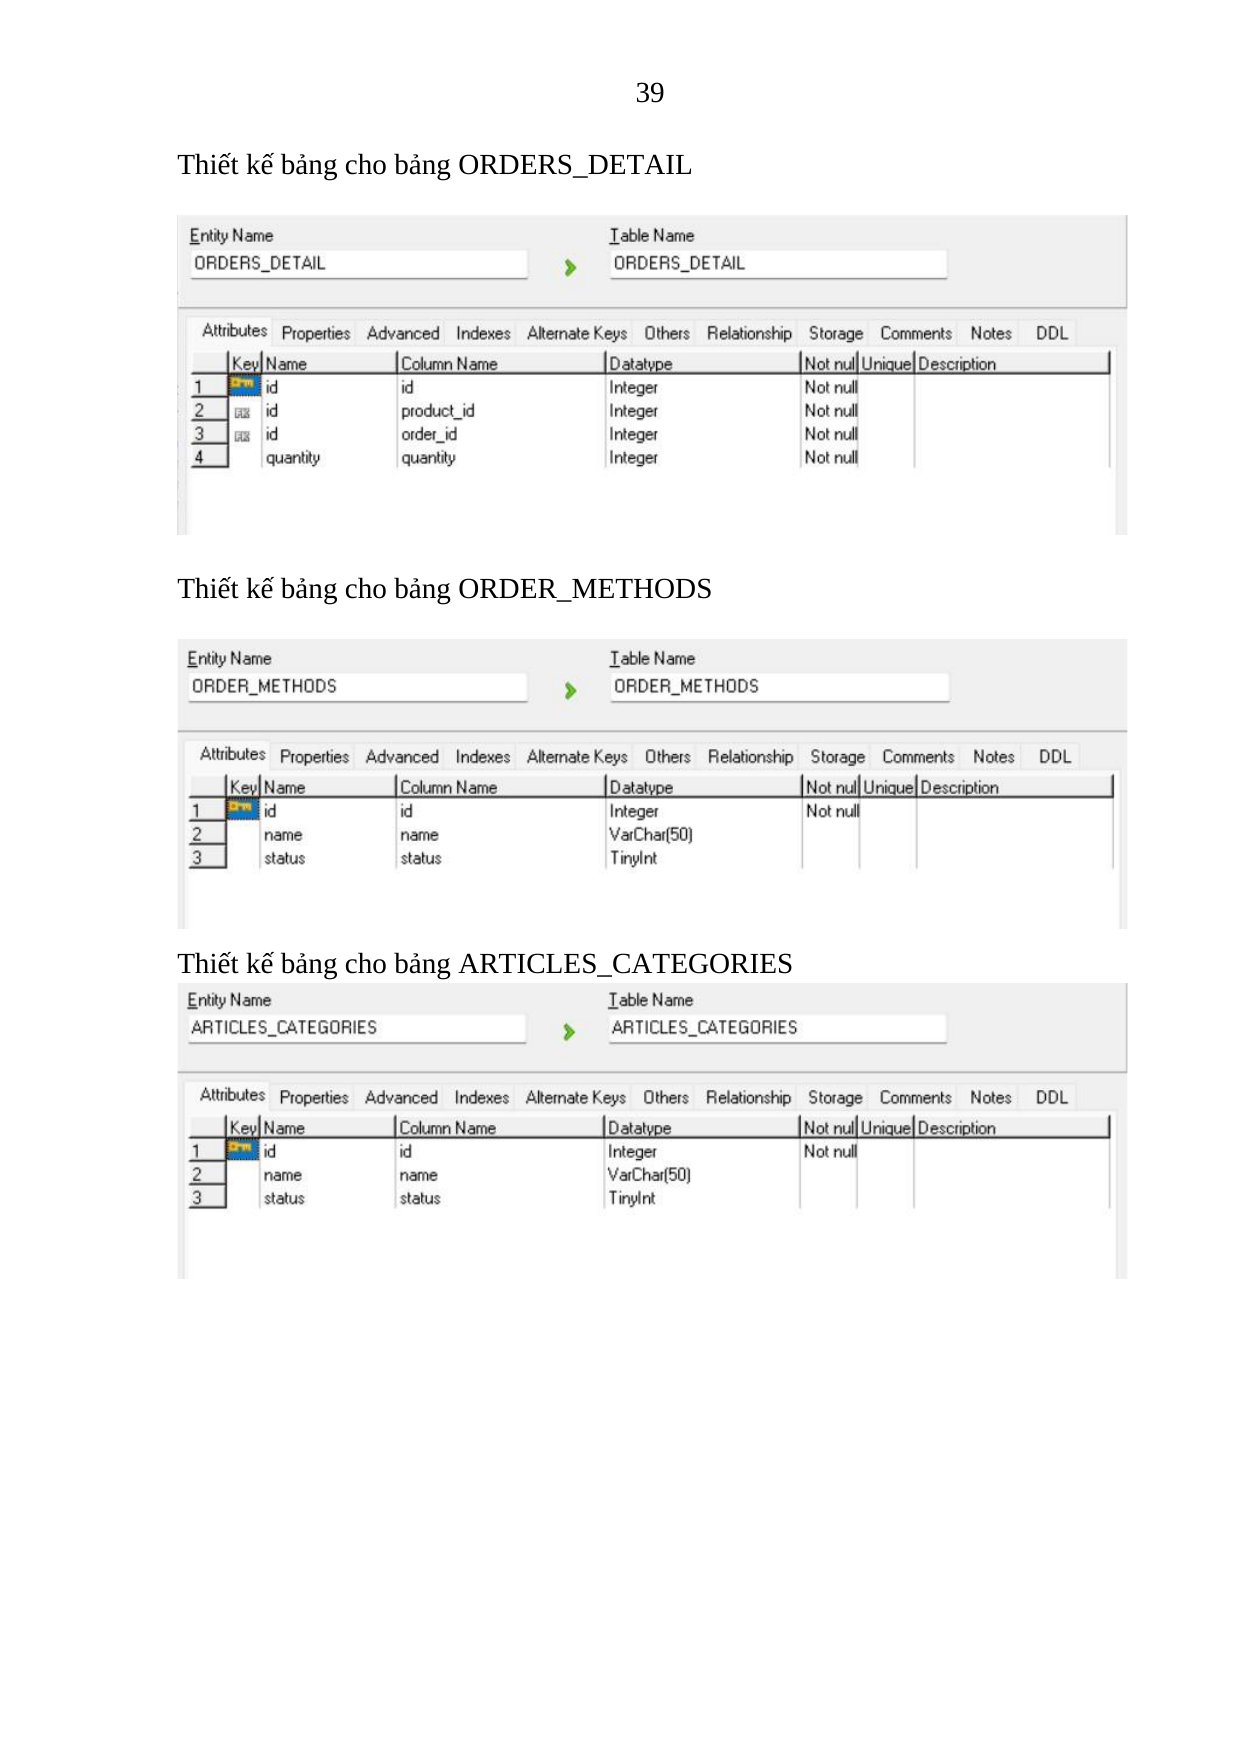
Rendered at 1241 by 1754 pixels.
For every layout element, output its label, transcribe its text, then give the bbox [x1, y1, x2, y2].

picture [177, 215, 1128, 535]
text Thiết kế bảng cho bảng ORDER_METHODS [177, 572, 1123, 605]
text Thiết kế bảng cho bảng ORDERS_DETAIL [177, 147, 1123, 181]
text Thiết kế bảng cho bảng ARTICLES_CATEGORIES [177, 946, 1123, 979]
picture [177, 639, 1128, 929]
picture [177, 983, 1128, 1279]
